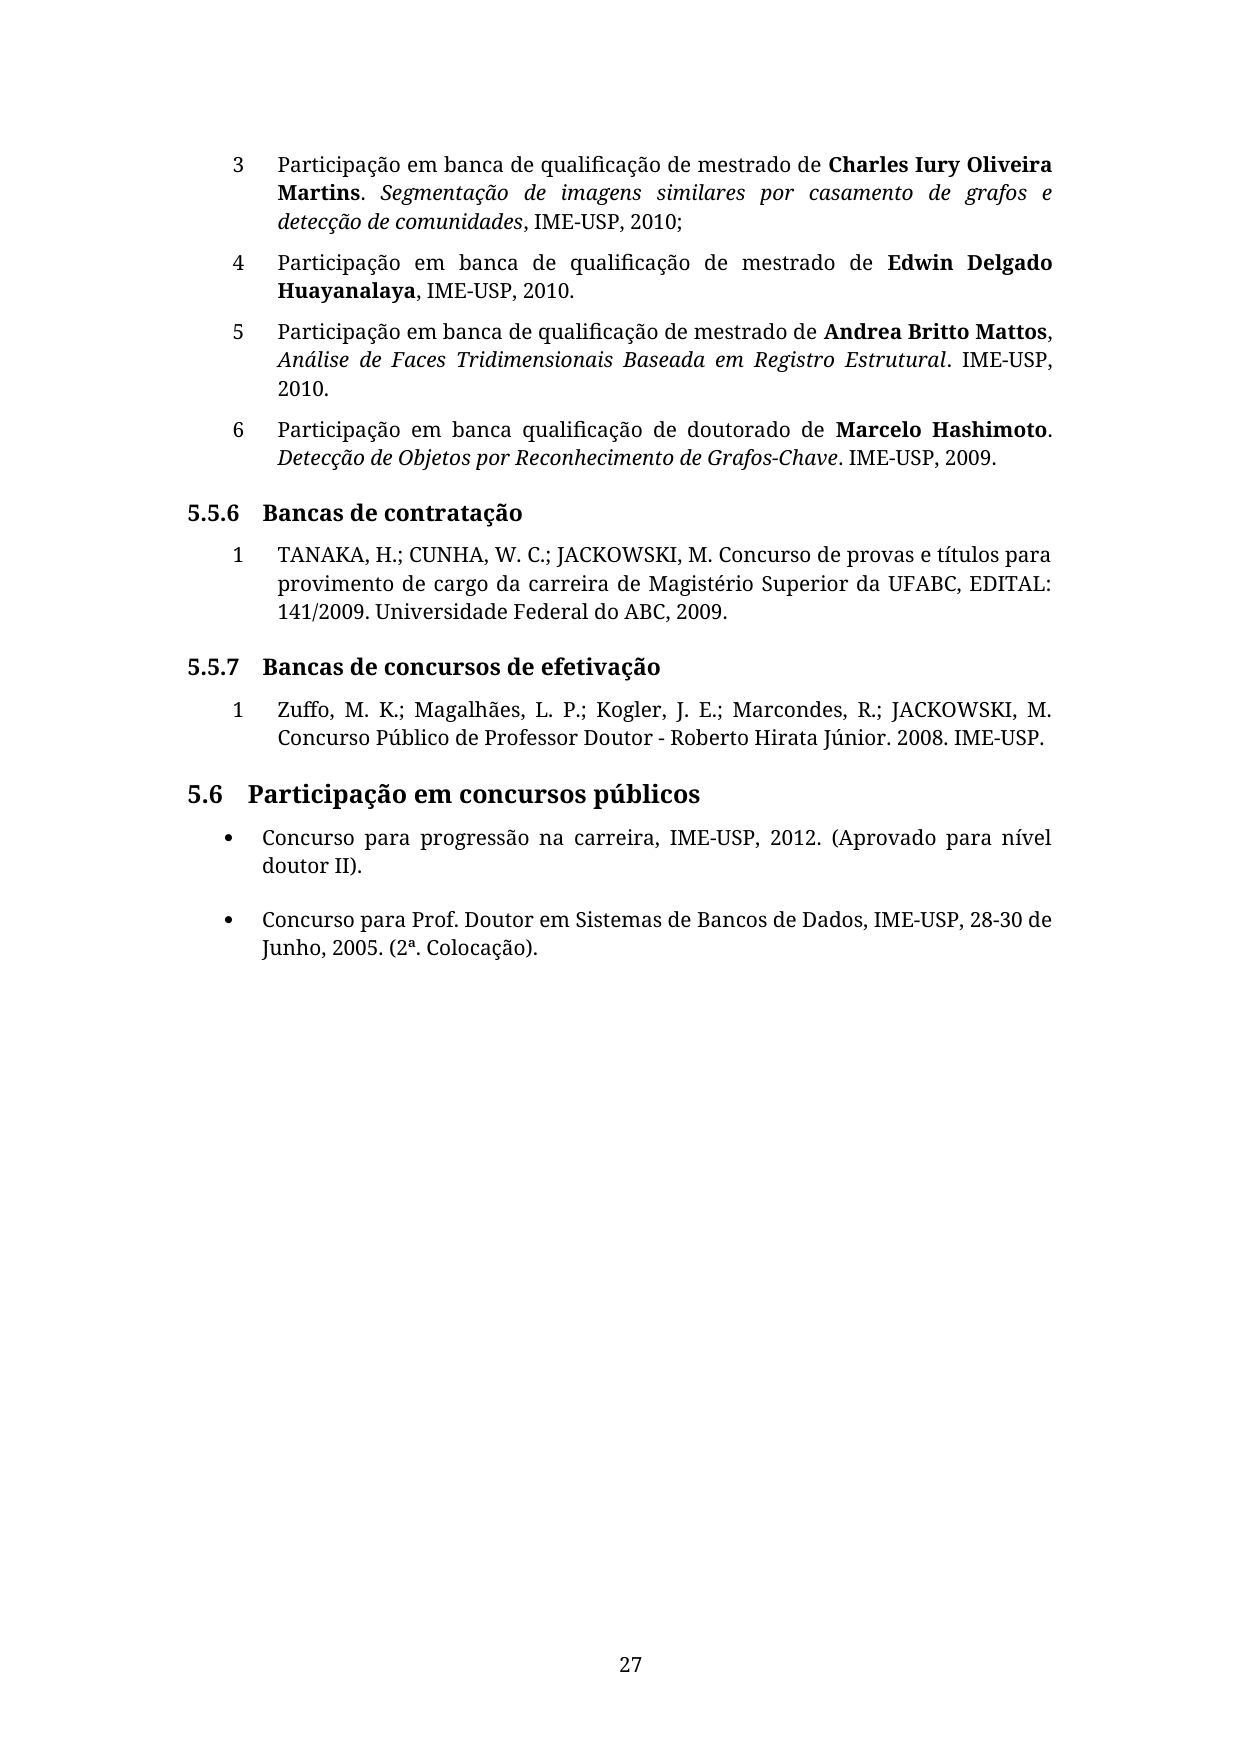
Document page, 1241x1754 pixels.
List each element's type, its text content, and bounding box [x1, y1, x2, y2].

subtitle Participação em concursos públicos [187, 777, 1053, 811]
list Concurso para progressão na carreira, IME-USP, 2012. (Aprovado para nível doutor II). [225, 823, 1053, 880]
list Participação em banca de qualificação de mestrado de Edwin Delgado Huayanalaya, IME-USP, 2010. [232, 248, 1053, 305]
list Concurso para Prof. Doutor em Sistemas de Bancos de Dados, IME-USP, 28-30 de Junho, 2005. (2ª. Colocação). [225, 905, 1053, 962]
list Participação em banca de qualificação de mestrado de Andrea Britto Mattos, Análise de Faces Tridimensionais Baseada em Registro Estrutural. IME-USP, 2010. [232, 317, 1053, 402]
list TANAKA, H.; CUNHA, W. C.; JACKOWSKI, M. Concurso de provas e títulos para provimento de cargo da carreira de Magistério Superior da UFABC, EDITAL: 141/2009. Universidade Federal do ABC, 2009. [232, 541, 1053, 626]
list Participação em banca qualificação de doutorado de Marcelo Hashimoto. Detecção de Objetos por Reconhecimento de Grafos-Chave. IME-USP, 2009. [232, 415, 1053, 472]
list Participação em banca de qualificação de mestrado de Charles Iury Oliveira Martins. Segmentação de imagens similares por casamento de grafos e detecção de comunidades, IME-USP, 2010; [232, 150, 1053, 235]
subtitle Bancas de contratação [187, 497, 1053, 528]
subtitle Bancas de concursos de efetivação [187, 651, 1053, 682]
list Zuffo, M. K.; Magalhães, L. P.; Kogler, J. E.; Marcondes, R.; JACKOWSKI, M. Concurso Público de Professor Doutor - Roberto Hirata Júnior. 2008. IME-USP. [232, 695, 1053, 752]
